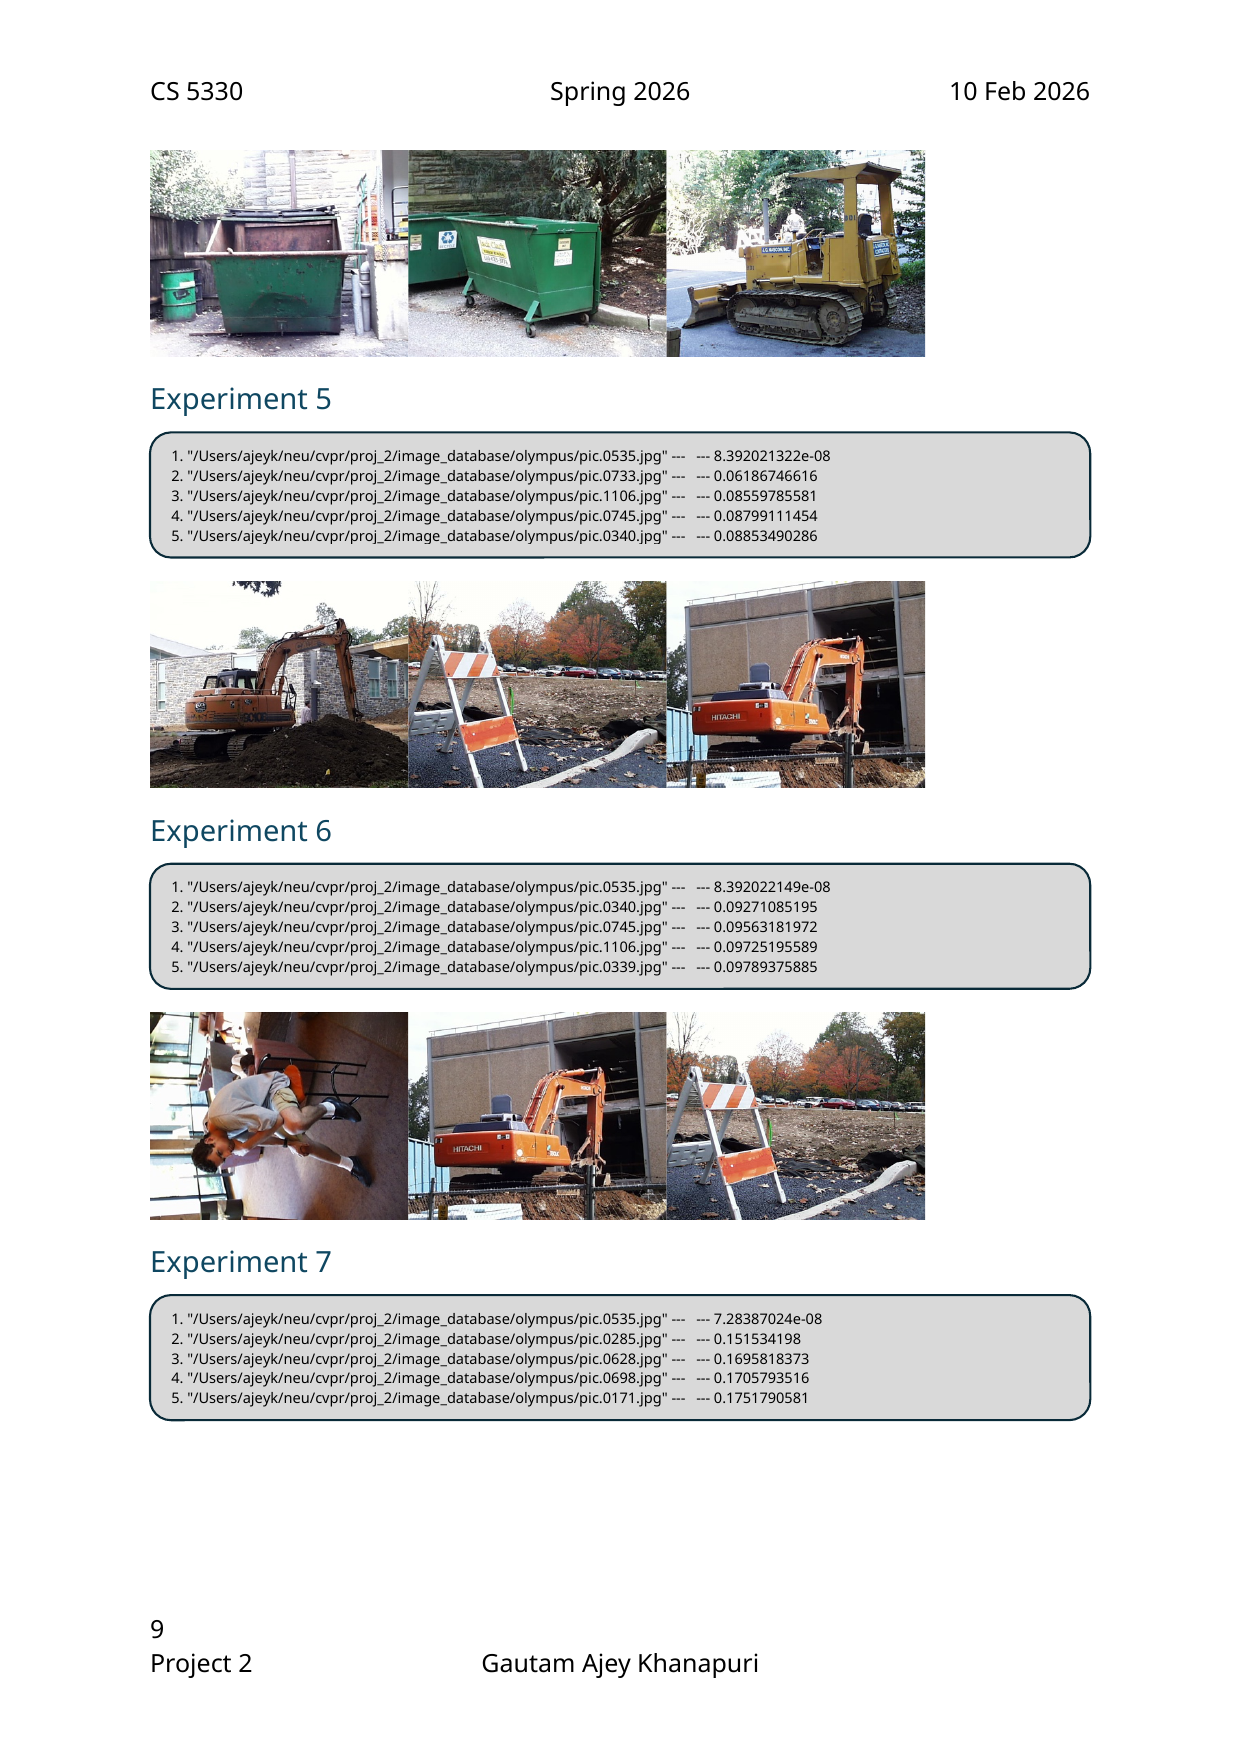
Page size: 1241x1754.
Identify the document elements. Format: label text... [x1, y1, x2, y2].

picture [150, 150, 926, 357]
picture [150, 1012, 926, 1220]
picture [150, 581, 926, 788]
subtitle Experiment 7 [150, 1241, 1090, 1281]
subtitle Experiment 6 [150, 810, 1090, 849]
subtitle Experiment 5 [150, 378, 1090, 418]
